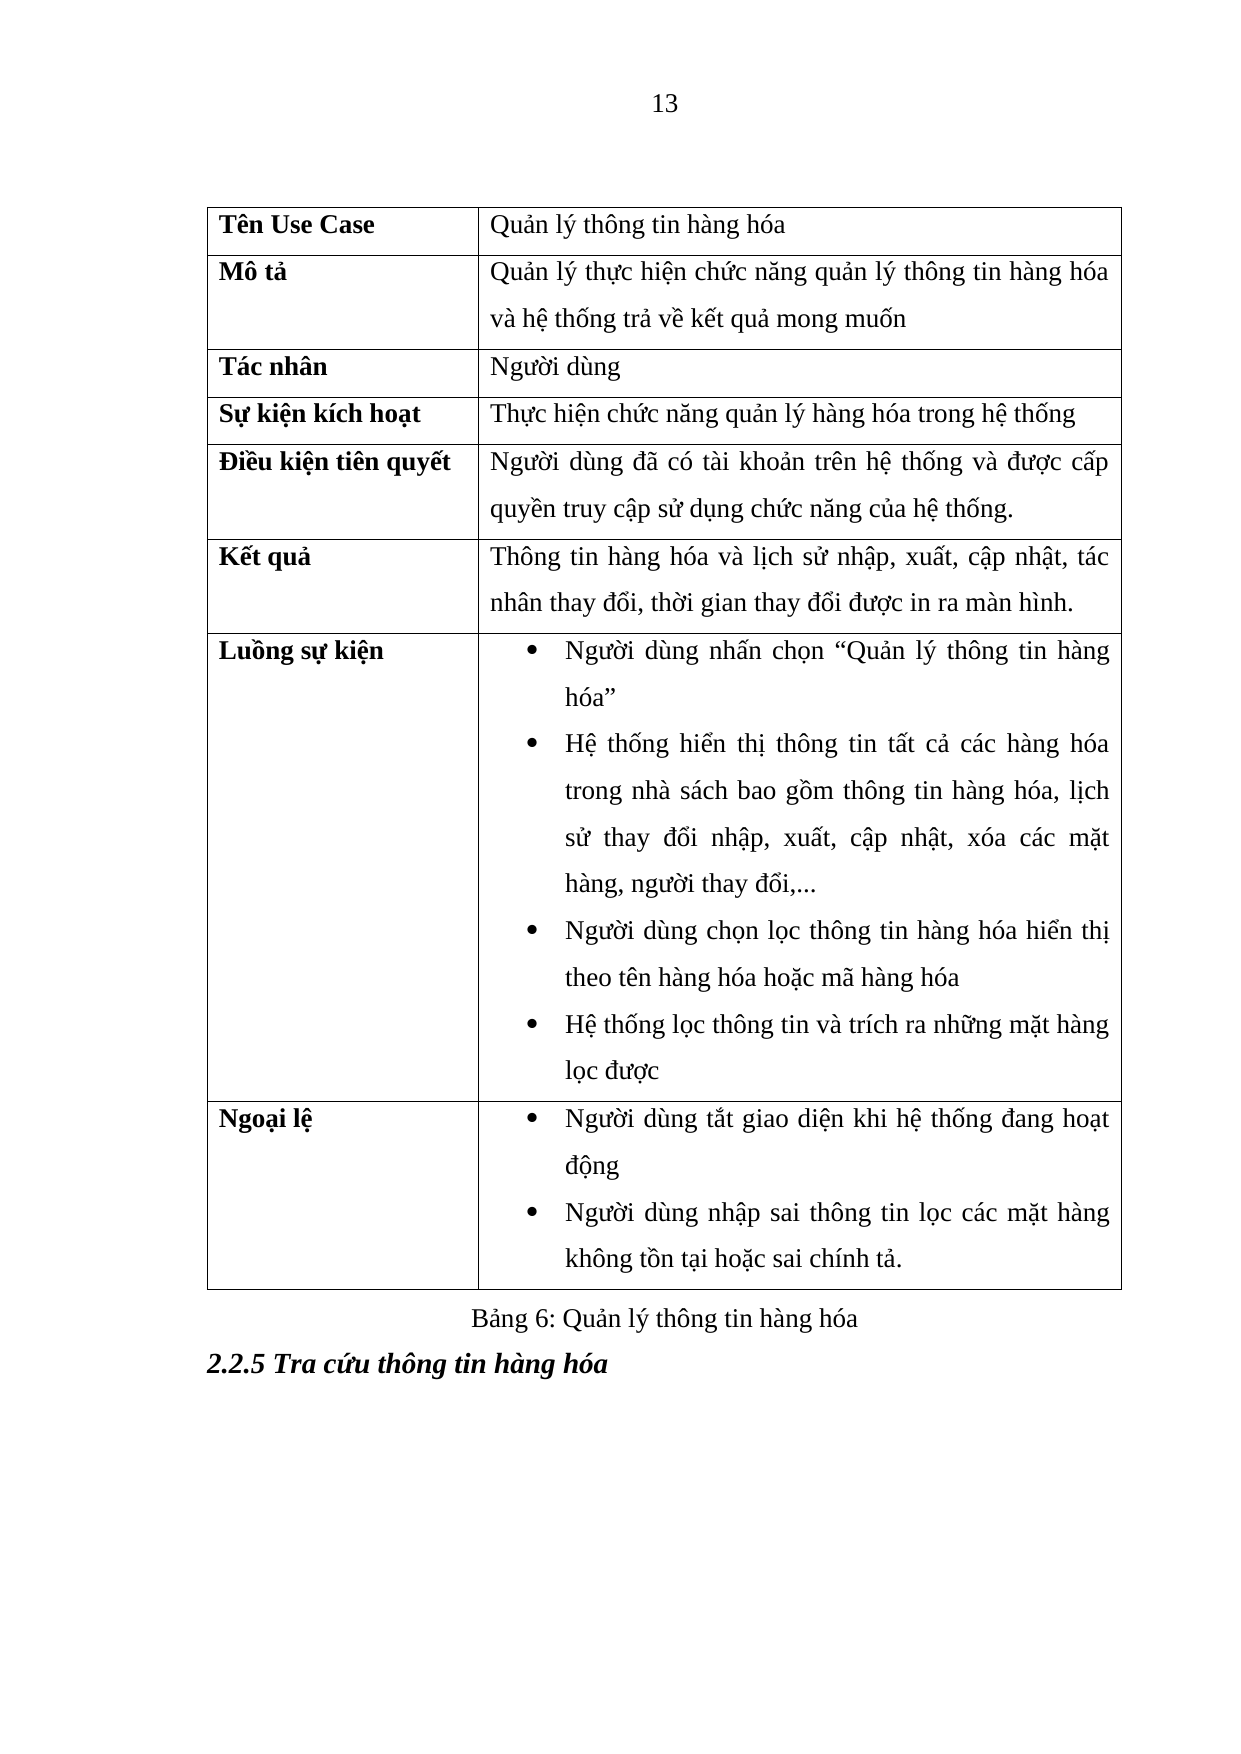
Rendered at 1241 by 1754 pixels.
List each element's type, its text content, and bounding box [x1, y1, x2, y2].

table_cell Sự kiện kích hoạt [208, 398, 478, 444]
table_cell Thông tin hàng hóa và lịch sử nhập, xuất, cập nhật, tác nhân thay đổi, thời gian thay đổi được in ra màn hình. [479, 540, 1121, 633]
table_cell Quản lý thông tin hàng hóa [479, 208, 1121, 254]
table_cell Người dùng đã có tài khoản trên hệ thống và được cấp quyền truy cập sử dụng chức năng của hệ thống. [479, 445, 1121, 539]
table_cell Tác nhân [208, 350, 478, 397]
table_cell Điều kiện tiên quyết [208, 445, 478, 539]
table_cell Ngoại lệ [208, 1102, 478, 1289]
table_cell Người dùng nhấn chọn “Quản lý thông tin hàng hóa” Hệ thống hiển thị thông tin tất cả các hàng hóa trong nhà sách bao gồm thông tin hàng hóa, lịch sử thay đổi nhập, xuất, cập nhật, xóa các mặt hàng, người thay đổi,... Người dùng chọn lọc thông tin hàng hóa hiển thị theo tên hàng hóa hoặc mã hàng hóa Hệ thống lọc thông tin và trích ra những mặt hàng lọc được [479, 634, 1121, 1101]
table_cell Quản lý thực hiện chức năng quản lý thông tin hàng hóa và hệ thống trả về kết quả mong muốn [479, 256, 1121, 349]
subtitle Tra cứu thông tin hàng hóa [207, 1346, 1122, 1380]
table_cell Người dùng [479, 350, 1121, 397]
table_cell Người dùng tắt giao diện khi hệ thống đang hoạt động Người dùng nhập sai thông tin lọc các mặt hàng không tồn tại hoặc sai chính tả. [479, 1102, 1121, 1289]
table_cell Thực hiện chức năng quản lý hàng hóa trong hệ thống [479, 398, 1121, 444]
table_cell Luồng sự kiện [208, 634, 478, 1101]
table_cell Kết quả [208, 540, 478, 633]
table_cell Tên Use Case [208, 208, 478, 254]
table_cell Mô tả [208, 256, 478, 349]
